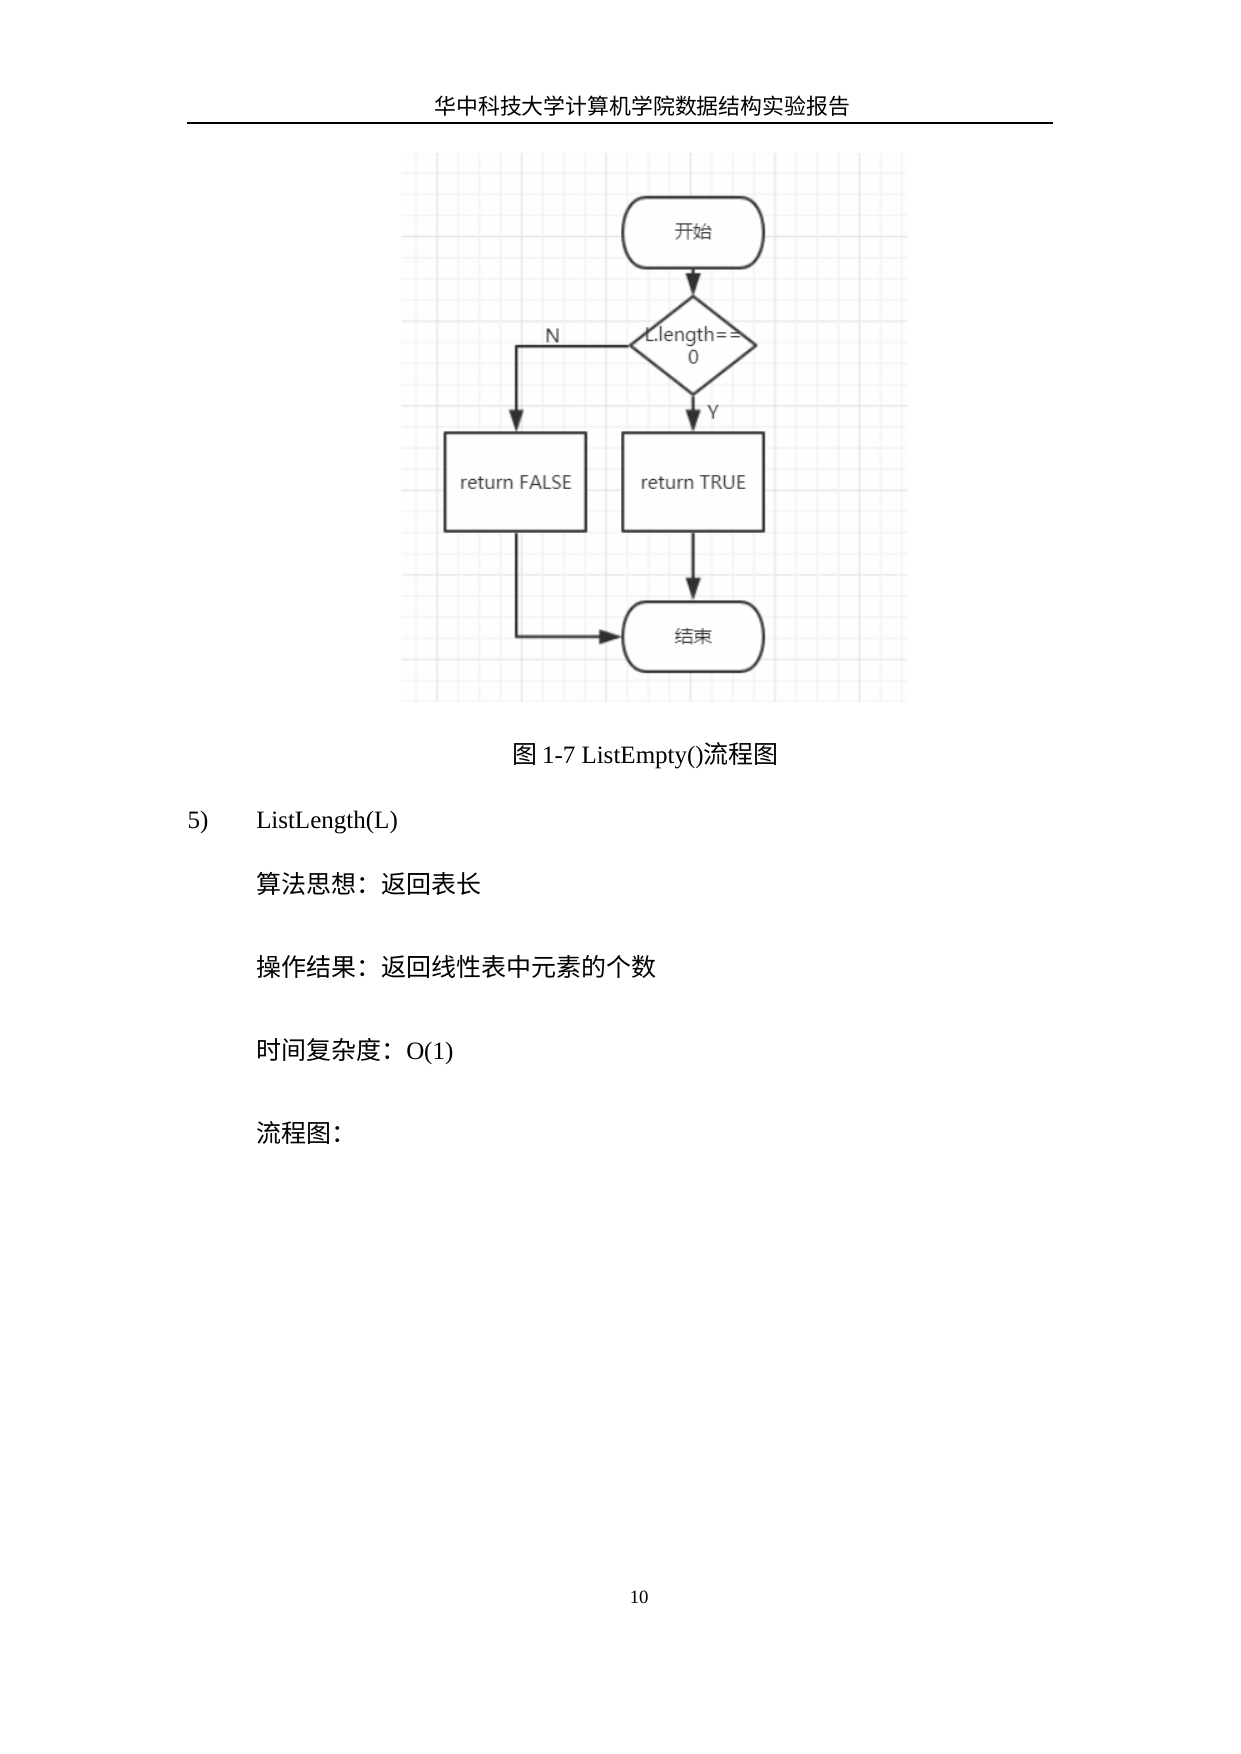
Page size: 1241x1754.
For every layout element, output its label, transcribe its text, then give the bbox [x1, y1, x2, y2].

list ListLength(L) [187, 803, 1053, 836]
text 操作结果：返回线性表中元素的个数 [256, 933, 1053, 998]
picture [401, 153, 908, 702]
text 图1-7 ListEmpty()流程图 [187, 720, 1053, 785]
text 时间复杂度：O(1) [256, 1016, 1053, 1081]
text 流程图： [256, 1099, 1053, 1164]
text 算法思想：返回表长 [256, 850, 1053, 915]
